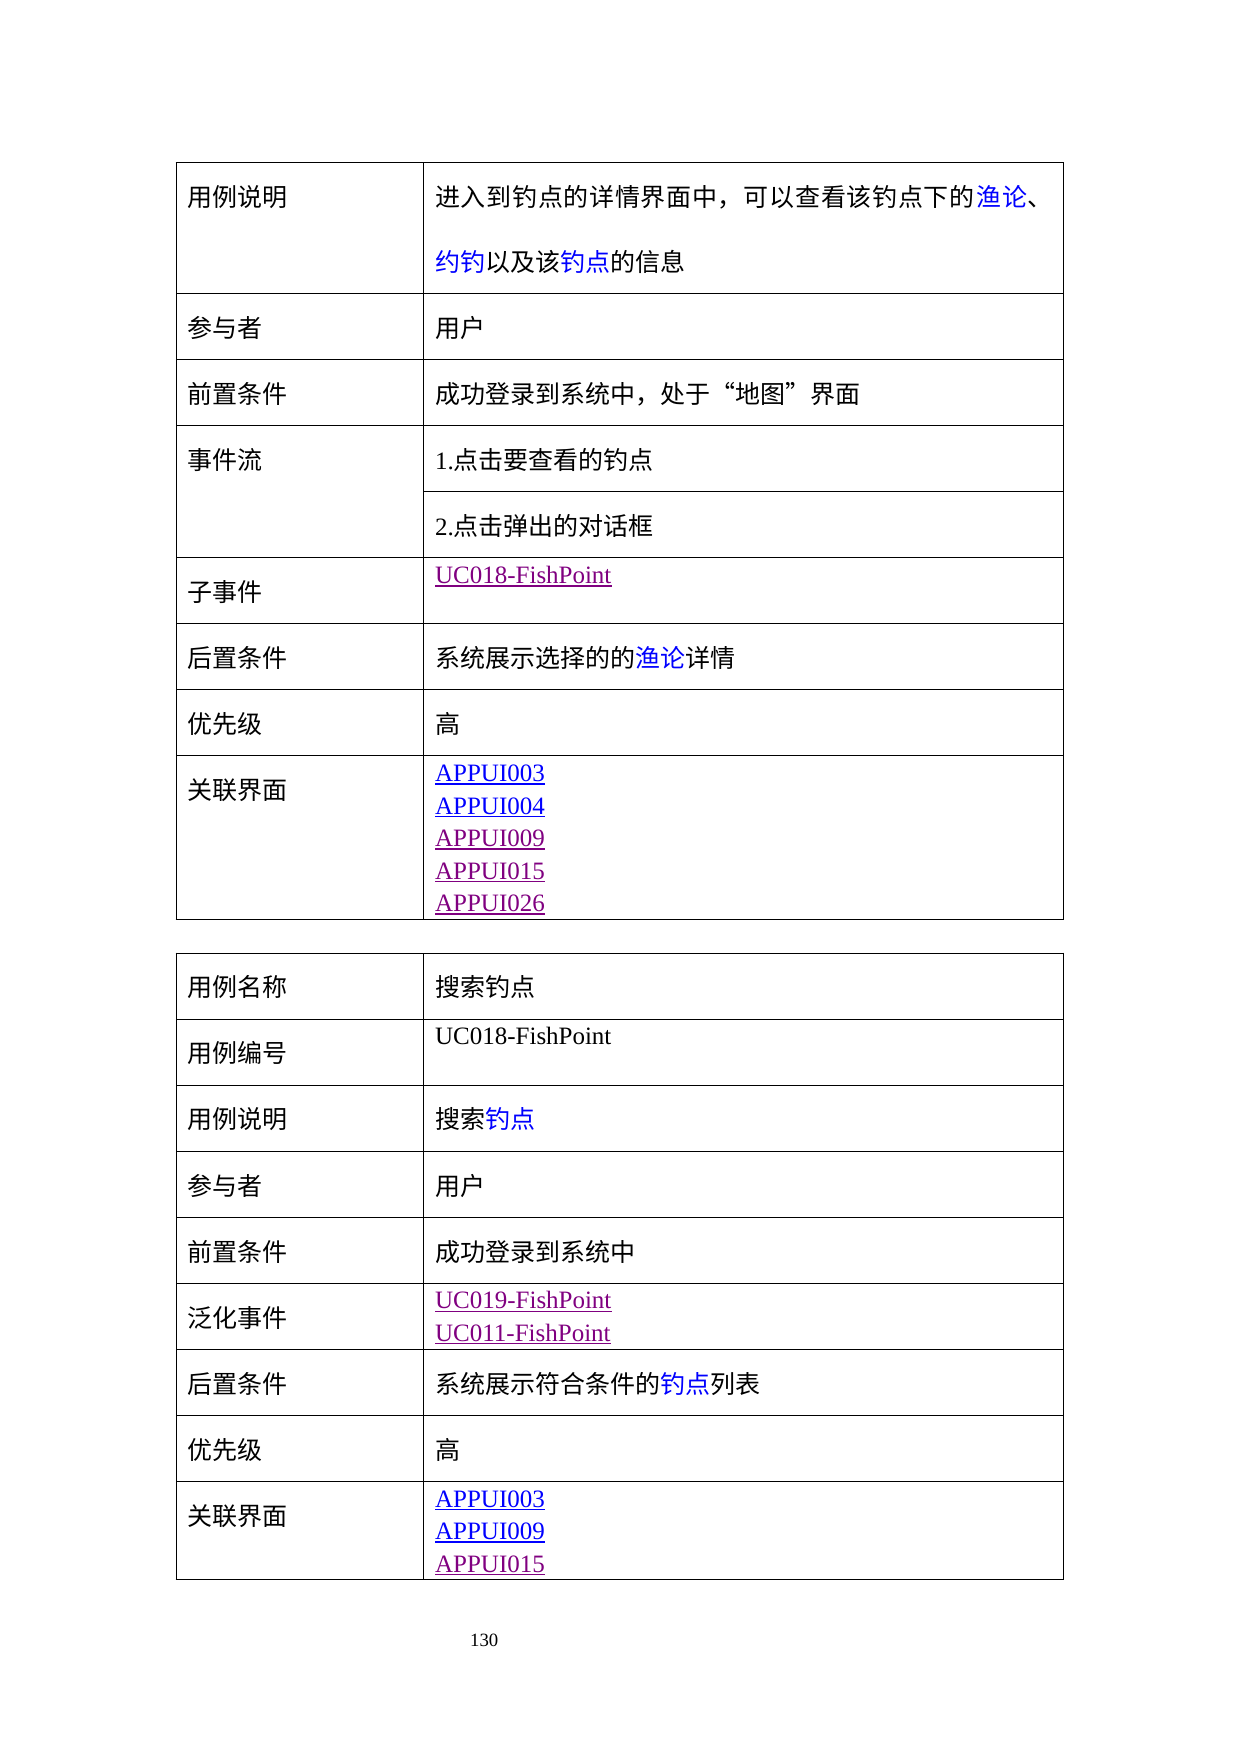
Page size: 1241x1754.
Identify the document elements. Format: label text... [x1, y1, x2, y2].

table_cell 前置条件 [177, 360, 423, 425]
table_cell 搜索钓点 [424, 1086, 1063, 1151]
table_cell 事件流 [177, 426, 423, 557]
table_cell 用例说明 [177, 163, 423, 293]
table_cell 用户 [424, 294, 1063, 359]
table_cell 成功登录到系统中 [424, 1218, 1063, 1283]
table_cell 优先级 [177, 1416, 423, 1481]
table_cell 1.点击要查看的钓点 [424, 426, 1063, 491]
table_header 用例名称 [177, 954, 423, 1018]
table_cell 高 [424, 1416, 1063, 1481]
table_cell APPUI003 APPUI004 APPUI009 APPUI015 APPUI026 [424, 756, 1063, 919]
table_cell 用例编号 [177, 1020, 423, 1084]
table_cell 2.点击弹出的对话框 [424, 492, 1063, 557]
table_cell 泛化事件 [177, 1284, 423, 1349]
table_cell UC018-FishPoint [424, 1020, 1063, 1084]
table_cell UC018-FishPoint [424, 558, 1063, 623]
table_cell 高 [424, 690, 1063, 755]
table_header 搜索钓点 [424, 954, 1063, 1018]
table_cell 优先级 [177, 690, 423, 755]
table_cell 后置条件 [177, 624, 423, 689]
table_cell 系统展示符合条件的钓点列表 [424, 1350, 1063, 1415]
table_cell 进入到钓点的详情界面中，可以查看该钓点下的渔论、约钓以及该钓点的信息 [424, 163, 1063, 293]
table_cell 参与者 [177, 294, 423, 359]
table_cell 关联界面 [177, 756, 423, 919]
table_cell 用例说明 [177, 1086, 423, 1151]
table_cell 子事件 [177, 558, 423, 623]
table_cell 成功登录到系统中，处于“地图”界面 [424, 360, 1063, 425]
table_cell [424, 1482, 1063, 1579]
table_cell 关联界面 [177, 1482, 423, 1579]
table_cell 用户 [424, 1152, 1063, 1217]
table_cell 后置条件 [177, 1350, 423, 1415]
table_cell 系统展示选择的的渔论详情 [424, 624, 1063, 689]
table_cell UC019-FishPoint UC011-FishPoint [424, 1284, 1063, 1349]
table_cell 前置条件 [177, 1218, 423, 1283]
table_cell 参与者 [177, 1152, 423, 1217]
